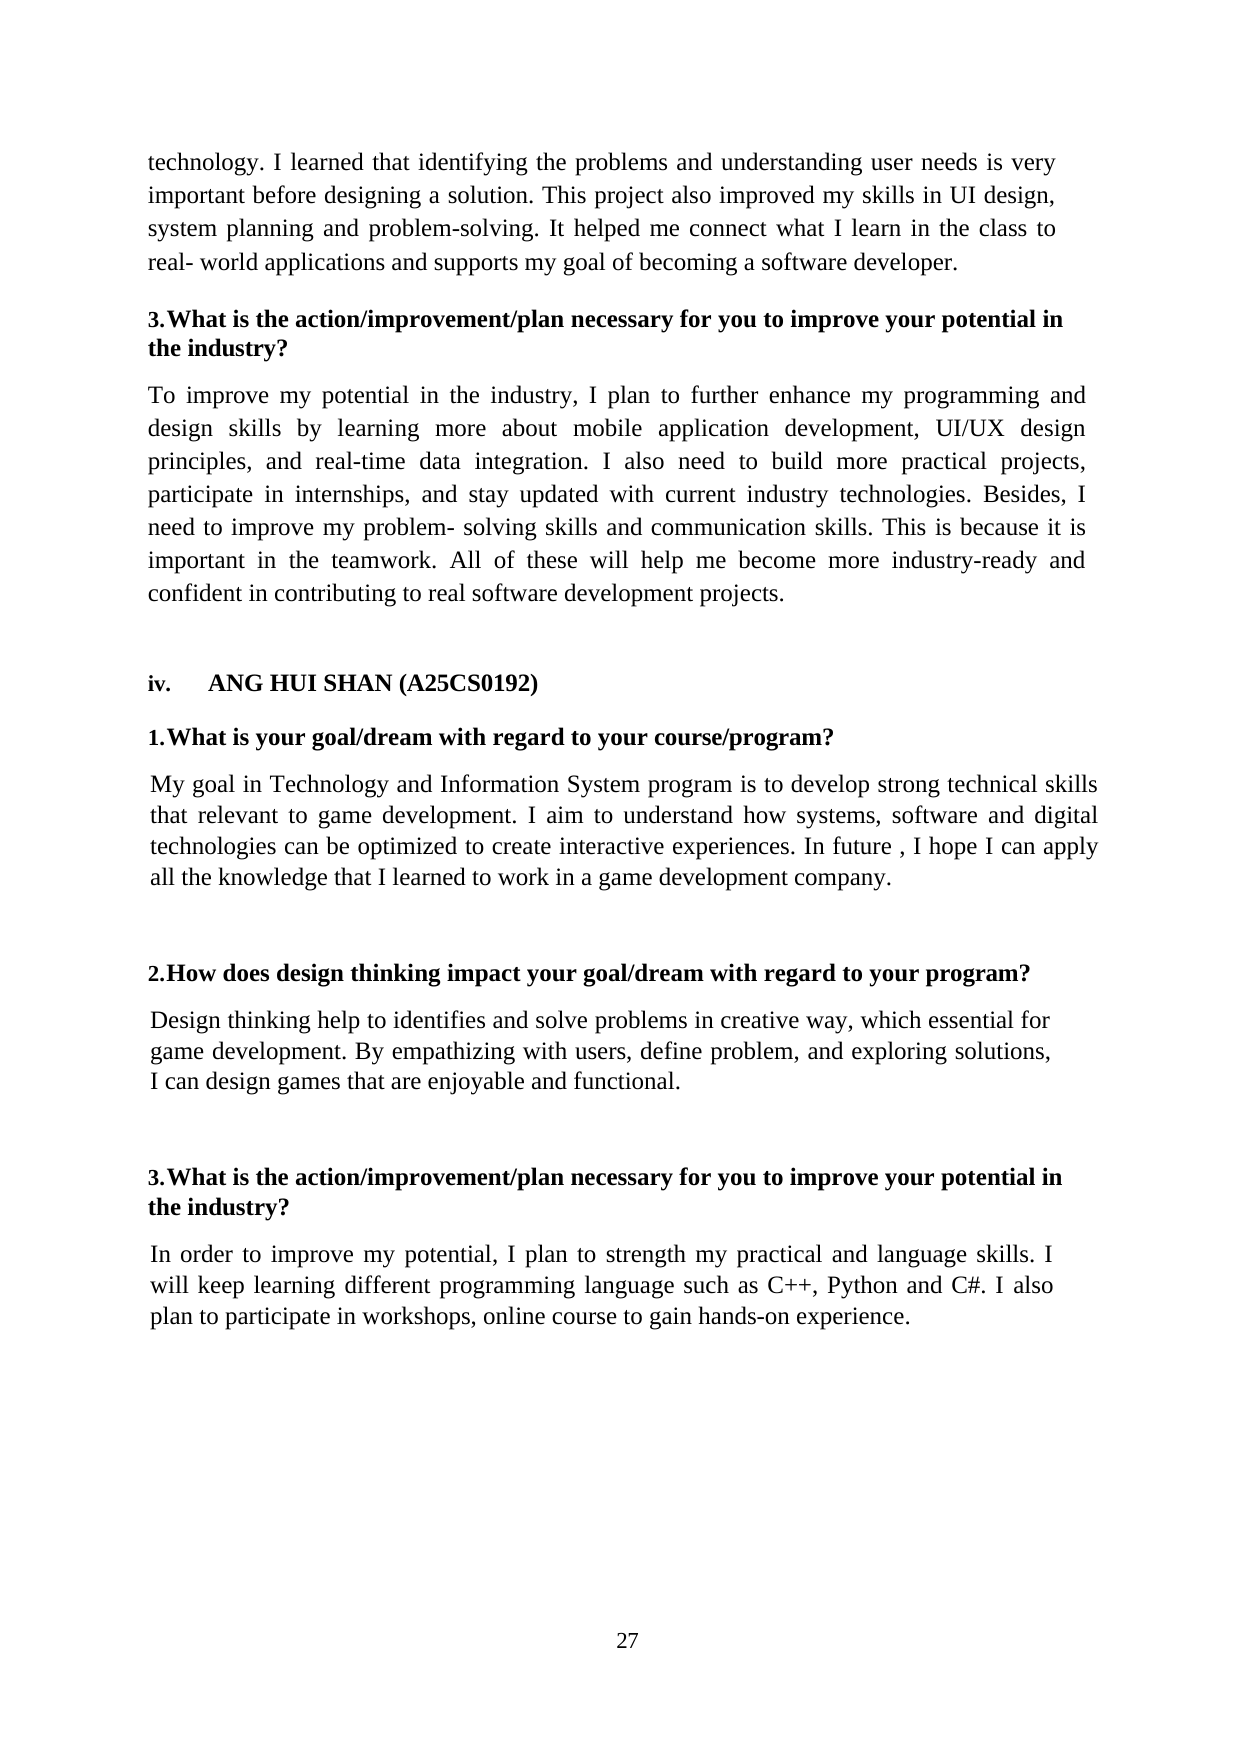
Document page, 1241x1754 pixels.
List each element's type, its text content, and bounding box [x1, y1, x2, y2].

subtitle How does design thinking impact your goal/dream with regard to your program? [148, 958, 1107, 987]
text To improve my potential in the industry, I plan to further enhance my programming and design skills by learning more about mobile application development, UI/UX design principles, and real-time data integration. I also need to build more practical projects, participate in internships, and stay updated with current industry technologies. Besides, I need to improve my problem- solving skills and communication skills. This is because it is important in the teamwork. All of these will help me become more industry-ready and confident in contributing to real software development projects. [148, 380, 1087, 607]
subtitle ANG HUI SHAN (A25CS0192) [148, 668, 1107, 697]
text My goal in Technology and Information System program is to develop strong technical skills that relevant to game development. I aim to understand how systems, software and digital technologies can be optimized to create interactive experiences. In future , I hope I can apply all the knowledge that I learned to work in a game development company. [150, 769, 1099, 891]
text Design thinking help to identifies and solve problems in creative way, which essential for game development. By empathizing with users, define problem, and exploring solutions, I can design games that are enjoyable and functional. [150, 1005, 1052, 1095]
subtitle What is your goal/dream with regard to your course/program? [148, 722, 1107, 751]
subtitle What is the action/improvement/plan necessary for you to improve your potential in the industry? [148, 1162, 1071, 1221]
subtitle What is the action/improvement/plan necessary for you to improve your potential in the industry? [148, 304, 1101, 362]
text In order to improve my potential, I plan to strength my practical and language skills. I will keep learning different programming language such as C++, Python and C#. I also plan to participate in workshops, online course to gain hands-on experience. [150, 1239, 1053, 1330]
text technology. I learned that identifying the problems and understanding user needs is very important before designing a solution. This project also improved my skills in UI design, system planning and problem-solving. It helped me connect what I learn in the class to real- world applications and supports my goal of becoming a software developer. [148, 147, 1056, 275]
